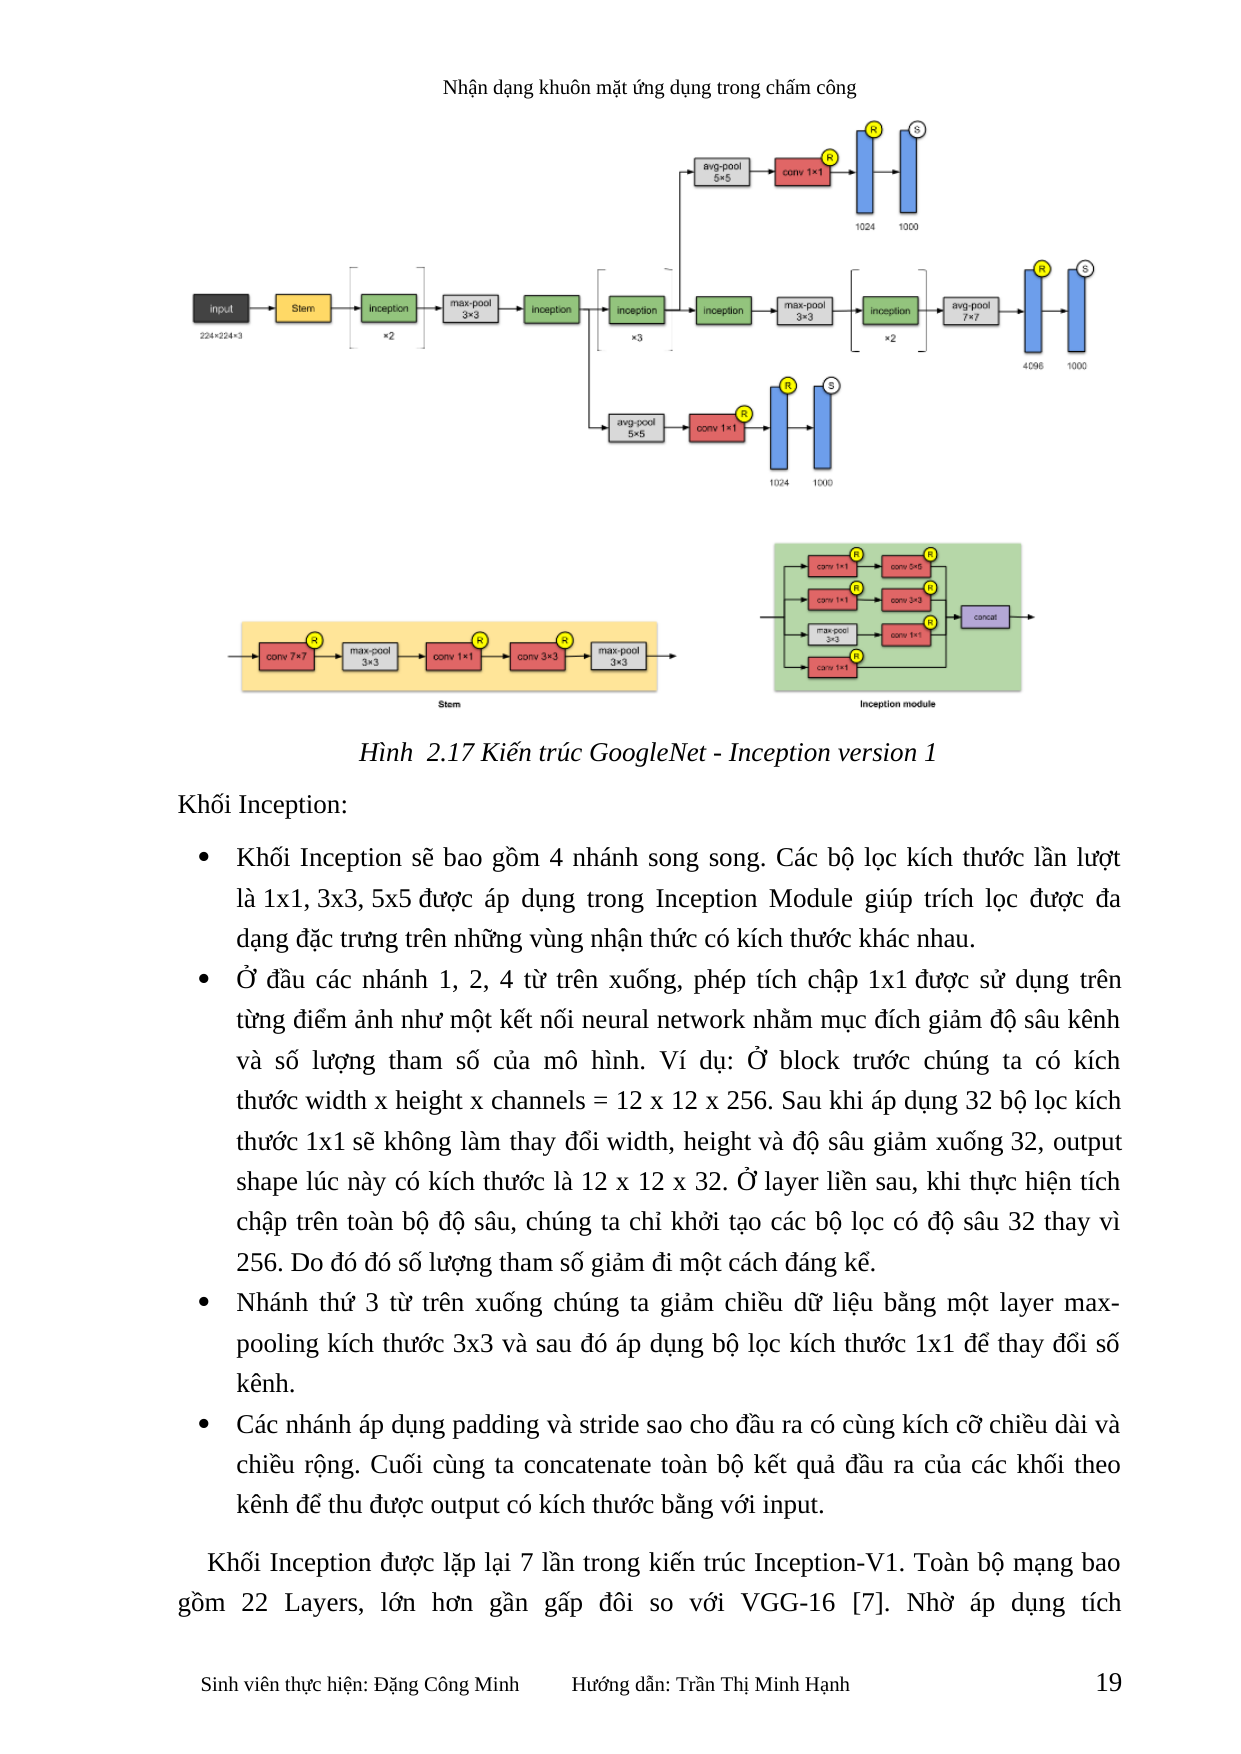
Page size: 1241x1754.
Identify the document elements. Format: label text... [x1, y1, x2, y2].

picture [177, 118, 1121, 714]
list Ở đầu các nhánh 1, 2, 4 từ trên xuống, phép tích chập 1x1 được sử dụng trên từng điểm ảnh như một kết nối neural network nhằm mục đích giảm độ sâu kênh và số lượng tham số của mô hình. Ví dụ: Ở block trước chúng ta có kích thước width x height x channels = 12 x 12 x 256. Sau khi áp dụng 32 bộ lọc kích thước 1x1 sẽ không làm thay đổi width, height và độ sâu giảm xuống 32, output shape lúc này có kích thước là 12 x 12 x 32. Ở layer liền sau, khi thực hiện tích chập trên toàn bộ độ sâu, chúng ta chỉ khởi tạo các bộ lọc có độ sâu 32 thay vì 256. Do đó đó số lượng tham số giảm đi một cách đáng kể. [199, 963, 1122, 1277]
list Khối Inception sẽ bao gồm 4 nhánh song song. Các bộ lọc kích thước lần lượt là 1x1, 3x3, 5x5 được áp dụng trong Inception Module giúp trích lọc được đa dạng đặc trưng trên những vùng nhận thức có kích thước khác nhau. [199, 842, 1122, 954]
list Các nhánh áp dụng padding và stride sao cho đầu ra có cùng kích cỡ chiều dài và chiều rộng. Cuối cùng ta concatenate toàn bộ kết quả đầu ra của các khối theo kênh để thu được output có kích thước bằng với input. [199, 1408, 1122, 1520]
text Khối Inception: [177, 789, 1122, 820]
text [177, 1546, 1122, 1617]
list Nhánh thứ 3 từ trên xuống chúng ta giảm chiều dữ liệu bằng một layer max-pooling kích thước 3x3 và sau đó áp dụng bộ lọc kích thước 1x1 để thay đổi số kênh. [199, 1286, 1122, 1398]
